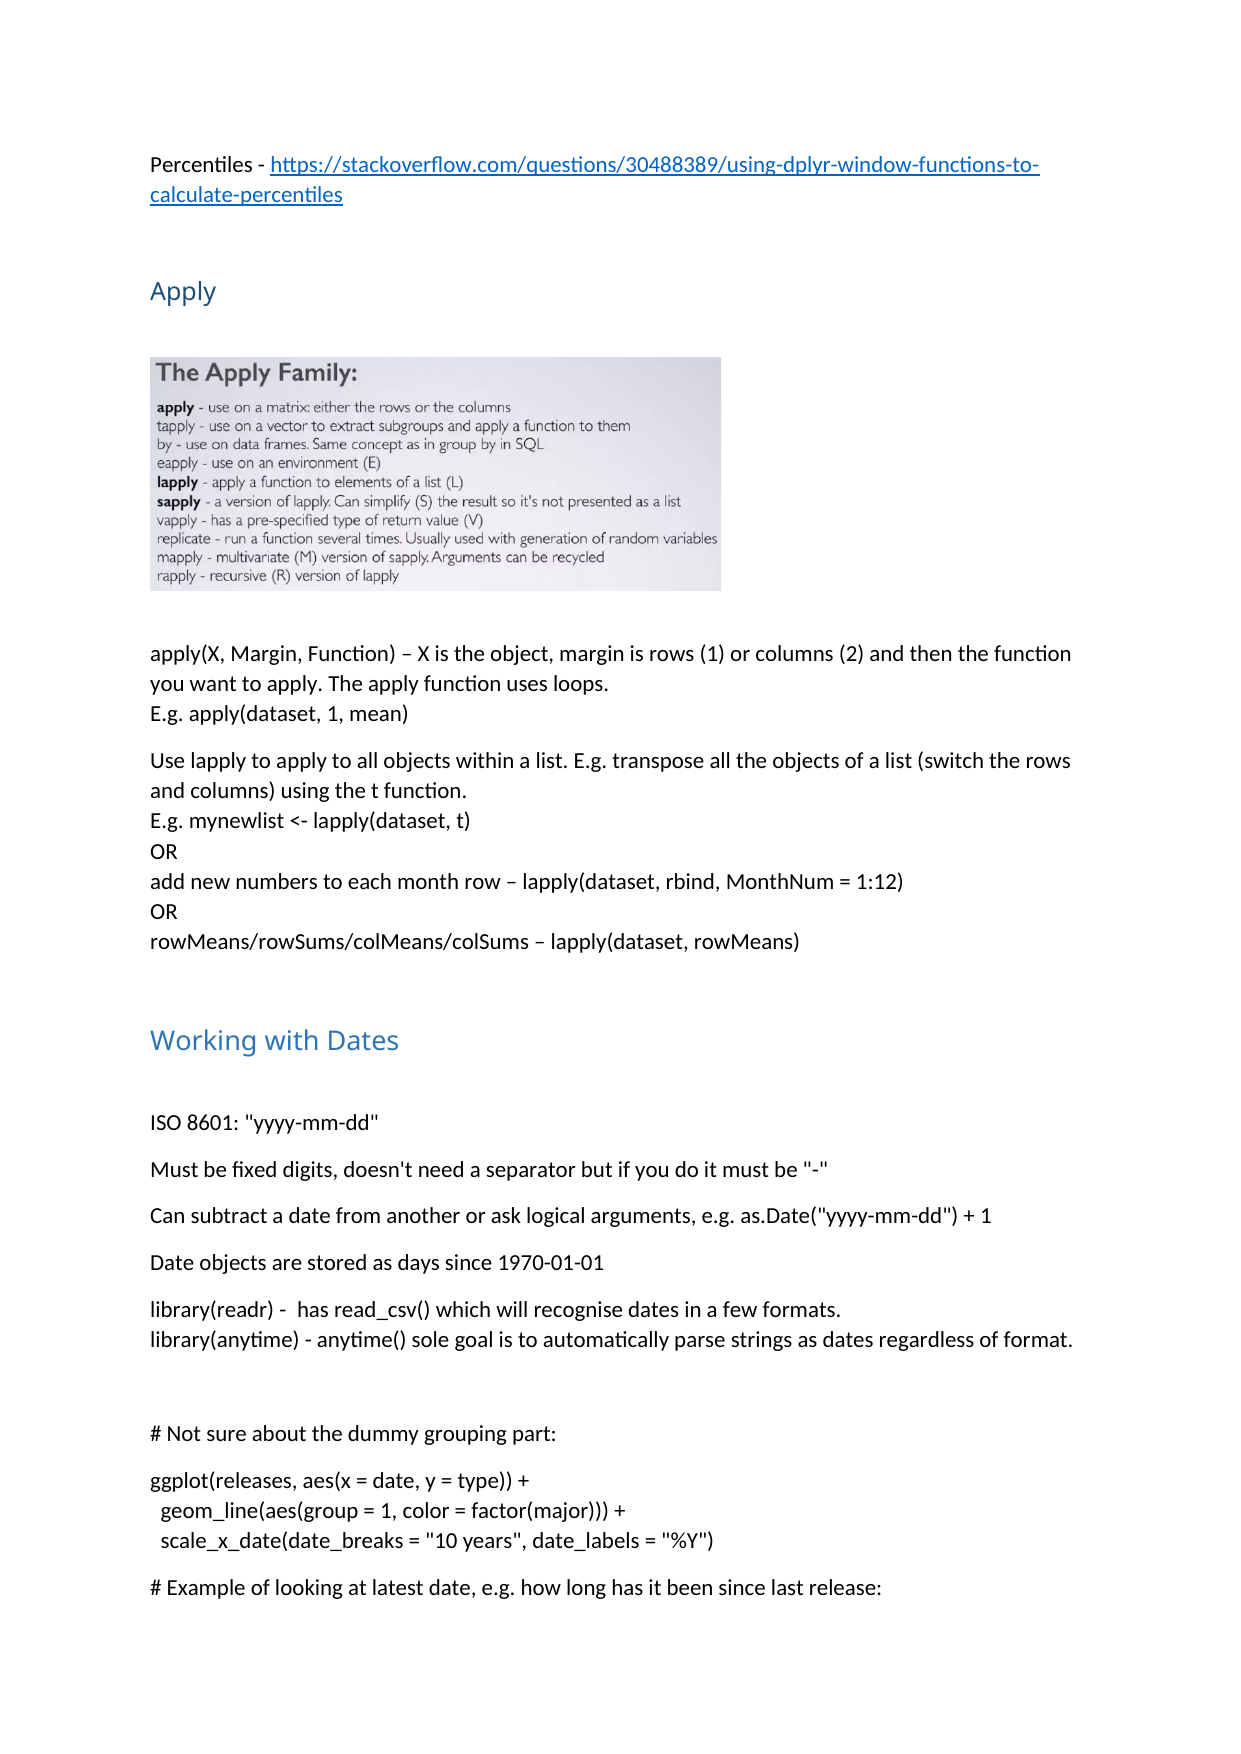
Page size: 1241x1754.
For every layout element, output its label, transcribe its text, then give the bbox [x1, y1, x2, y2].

text # Example of looking at latest date, e.g. how long has it been since last release: [150, 1573, 1090, 1601]
text library(readr) - has read_csv() which will recognise dates in a few formats. library(anytime) - anytime() sole goal is to automatically parse strings as dates regardless of format. [150, 1295, 1090, 1353]
text apply(X, Margin, Function) – X is the object, margin is rows (1) or columns (2) and then the function you want to apply. The apply function uses loops. E.g. apply(dataset, 1, mean) [150, 639, 1090, 727]
subtitle Apply [150, 274, 1090, 308]
text # Not sure about the dummy grouping part: [150, 1419, 1090, 1447]
text Can subtract a date from another or ask logical arguments, e.g. as.Date("yyyy-mm-dd") + 1 [150, 1202, 1090, 1229]
text Percentiles - https://stackoverflow.com/questions/30488389/using-dplyr-window-functions-to-calculate-percentiles [150, 150, 1090, 208]
text Date objects are stored as days since 1970-01-01 [150, 1248, 1090, 1276]
text ggplot(releases, aes(x = date, y = type)) + geom_line(aes(group = 1, color = factor(major))) + scale_x_date(date_breaks = "10 years", date_labels = "%Y") [150, 1466, 1090, 1554]
subtitle Working with Dates [150, 1021, 1090, 1058]
picture [150, 357, 722, 591]
text Use lapply to apply to all objects within a list. E.g. transpose all the objects of a list (switch the rows and columns) using the t function. E.g. mynewlist <- lapply(dataset, t) OR add new numbers to each month row – lapply(dataset, rbind, MonthNum = 1:12) OR rowMeans/rowSums/colMeans/colSums – lapply(dataset, rowMeans) [150, 746, 1090, 955]
text ISO 8601: "yyyy-mm-dd" [150, 1108, 1090, 1136]
text Must be fixed digits, doesn't need a separator but if you do it must be "-" [150, 1155, 1090, 1183]
